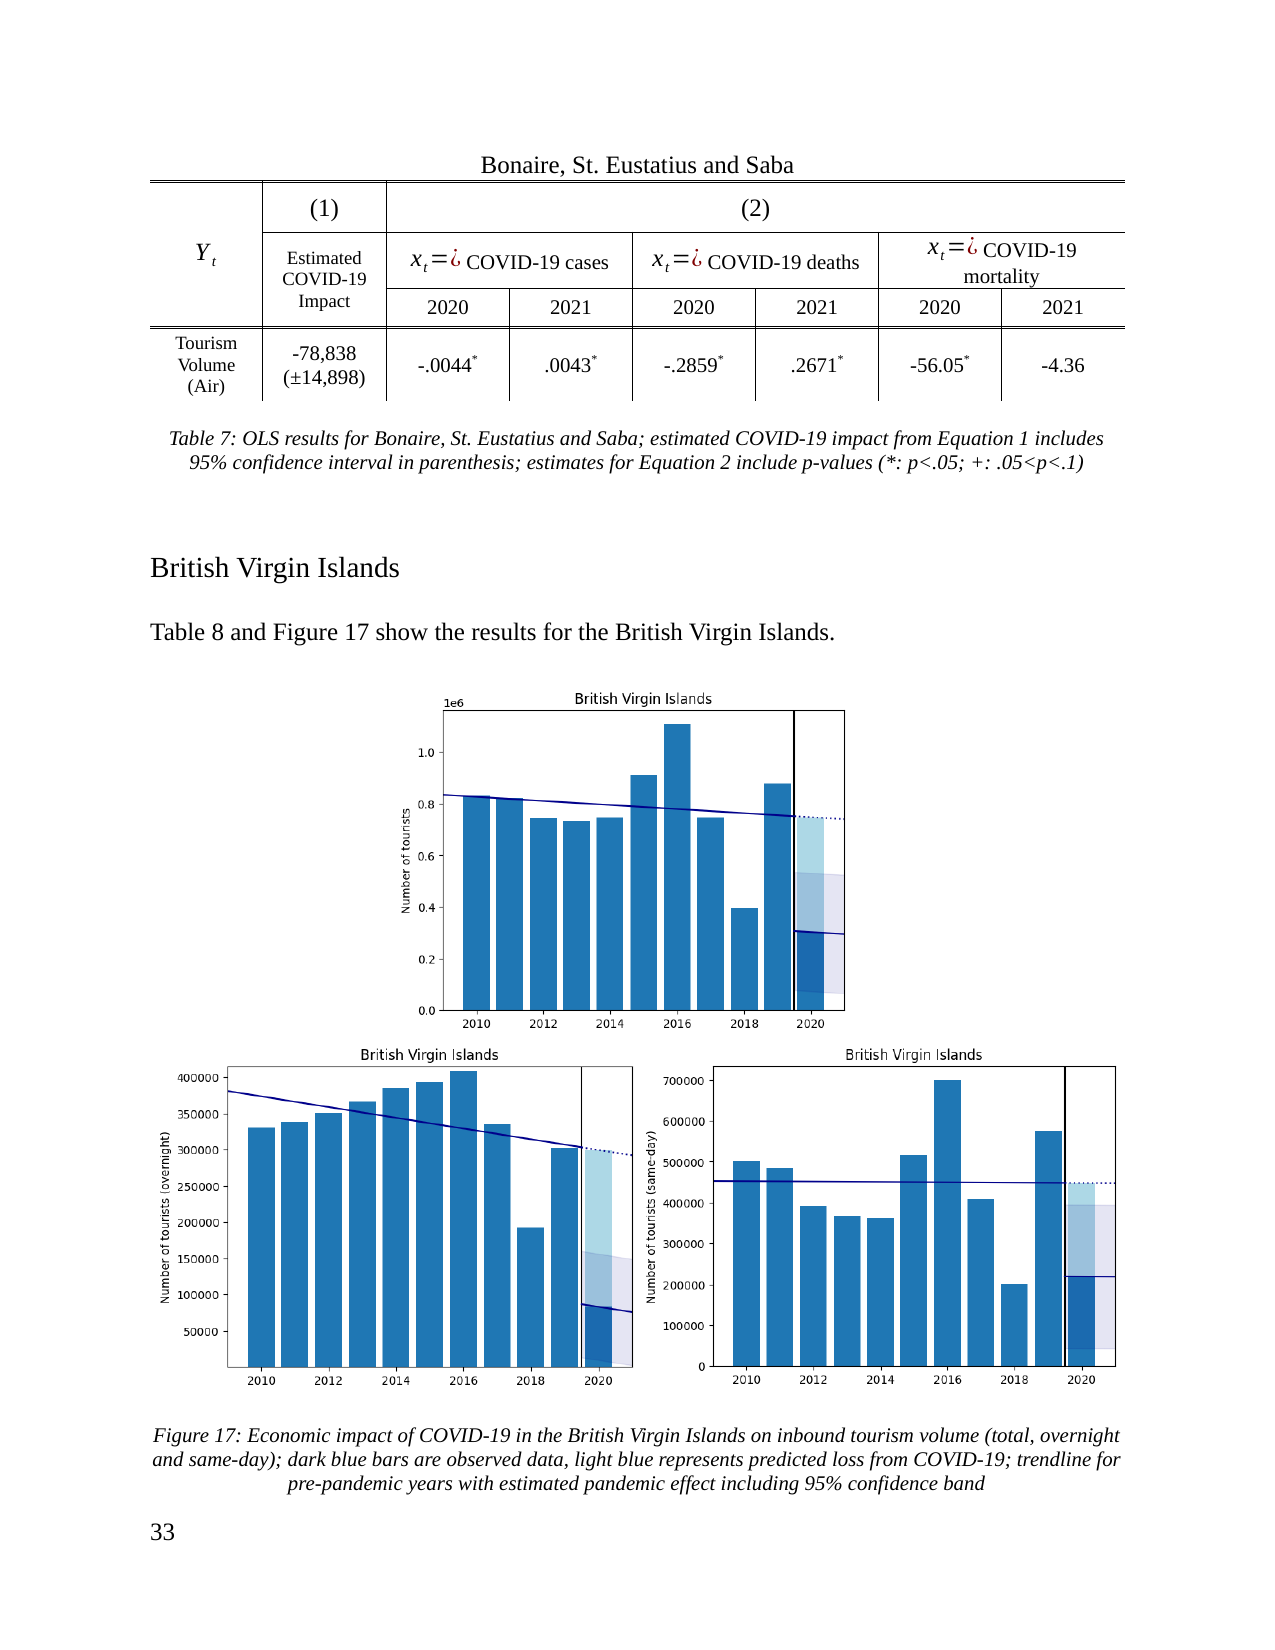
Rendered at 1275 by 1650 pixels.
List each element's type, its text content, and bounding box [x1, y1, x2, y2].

text Table 7: OLS results for Bonaire, St. Eustatius and Saba; estimated COVID-19 impact from Equation 1 includes 95% confidence interval in parenthesis; estimates for Equation 2 include p-values (*: p<.05; +: .05<p<.1) [150, 426, 1125, 474]
subtitle British Virgin Islands [150, 550, 1125, 583]
table_cell 2021 [756, 289, 878, 326]
table_cell .2671* [756, 329, 878, 401]
table_cell COVID-19 deaths [633, 233, 878, 288]
text Figure 17: Economic impact of COVID-19 in the British Virgin Islands on inbound tourism volume (total, overnight and same-day); dark blue bars are observed data, light blue represents predicted loss from COVID-19; trendline for pre-pandemic years with estimated pandemic effect including 95% confidence band [150, 1423, 1125, 1495]
table_cell (2) [387, 183, 1124, 232]
table_cell Estimated COVID-19 Impact [263, 233, 386, 326]
table_cell (1) [263, 183, 386, 232]
table_cell -.2859* [633, 329, 755, 401]
table_cell 2020 [879, 289, 1001, 326]
table_cell -78,838 (±14,898) [263, 329, 386, 401]
table_cell -.0044* [387, 329, 509, 401]
table_cell 2020 [633, 289, 755, 326]
table_cell 2021 [1002, 289, 1124, 326]
table_cell .0043* [510, 329, 632, 401]
table_header Bonaire, St. Eustatius and Saba [150, 150, 1124, 180]
table_cell COVID-19 mortality [879, 233, 1124, 288]
picture [152, 1040, 1122, 1394]
table_cell 2021 [510, 289, 632, 326]
picture [393, 684, 852, 1037]
table_cell Tourism Volume (Air) [150, 329, 262, 401]
table_cell 2020 [387, 289, 509, 326]
table_cell -56.05* [879, 329, 1001, 401]
table_cell -4.36 [1002, 329, 1124, 401]
text Table 8 and Figure 17 show the results for the British Virgin Islands. [150, 617, 1125, 646]
table_cell COVID-19 cases [387, 233, 632, 288]
table_cell [150, 183, 262, 326]
